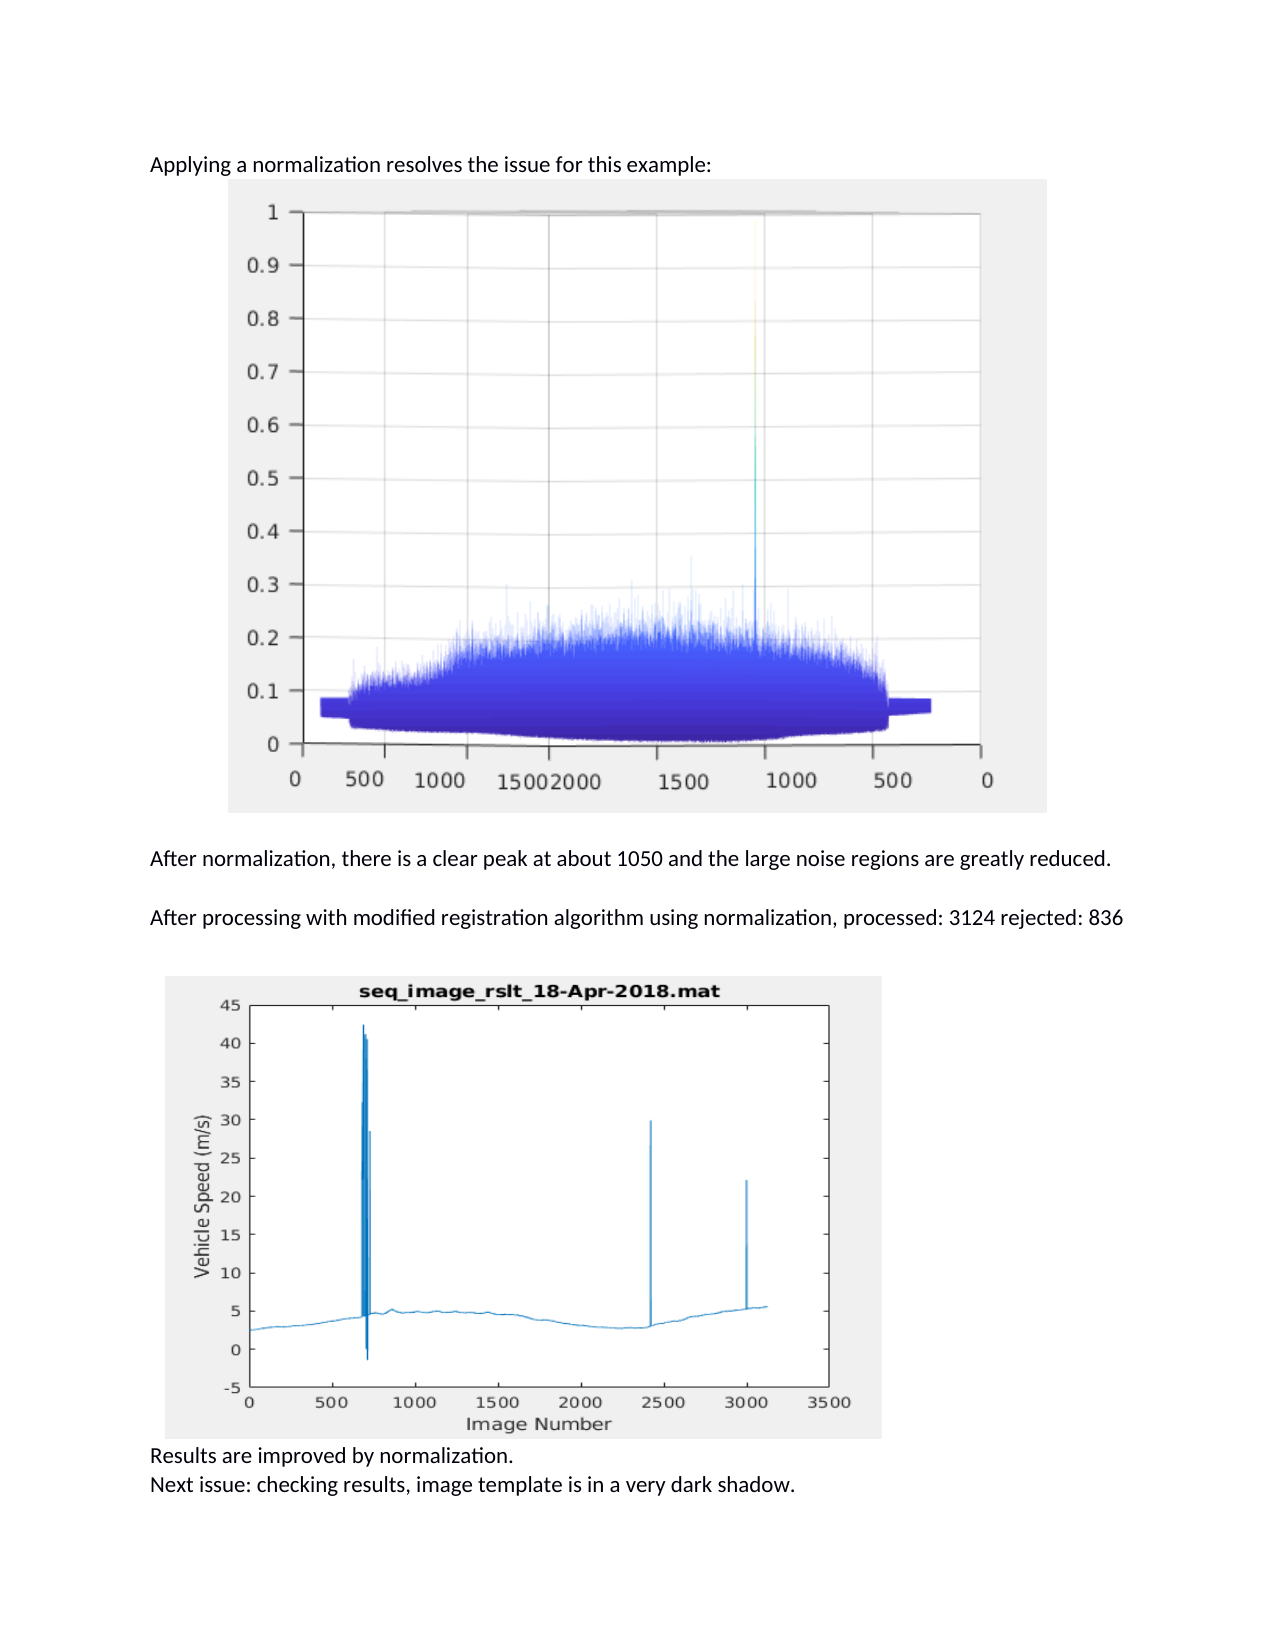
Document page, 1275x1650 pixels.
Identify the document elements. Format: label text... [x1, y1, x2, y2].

picture [228, 179, 1047, 813]
text After processing with modified registration algorithm using normalization, processed: 3124 rejected: 836 [150, 903, 1125, 931]
picture [165, 976, 882, 1439]
text Applying a normalization resolves the issue for this example: [150, 150, 1125, 178]
text After normalization, there is a clear peak at about 1050 and the large noise regions are greatly reduced. [150, 844, 1125, 872]
text Next issue: checking results, image template is in a very dark shadow. [150, 1471, 1125, 1499]
